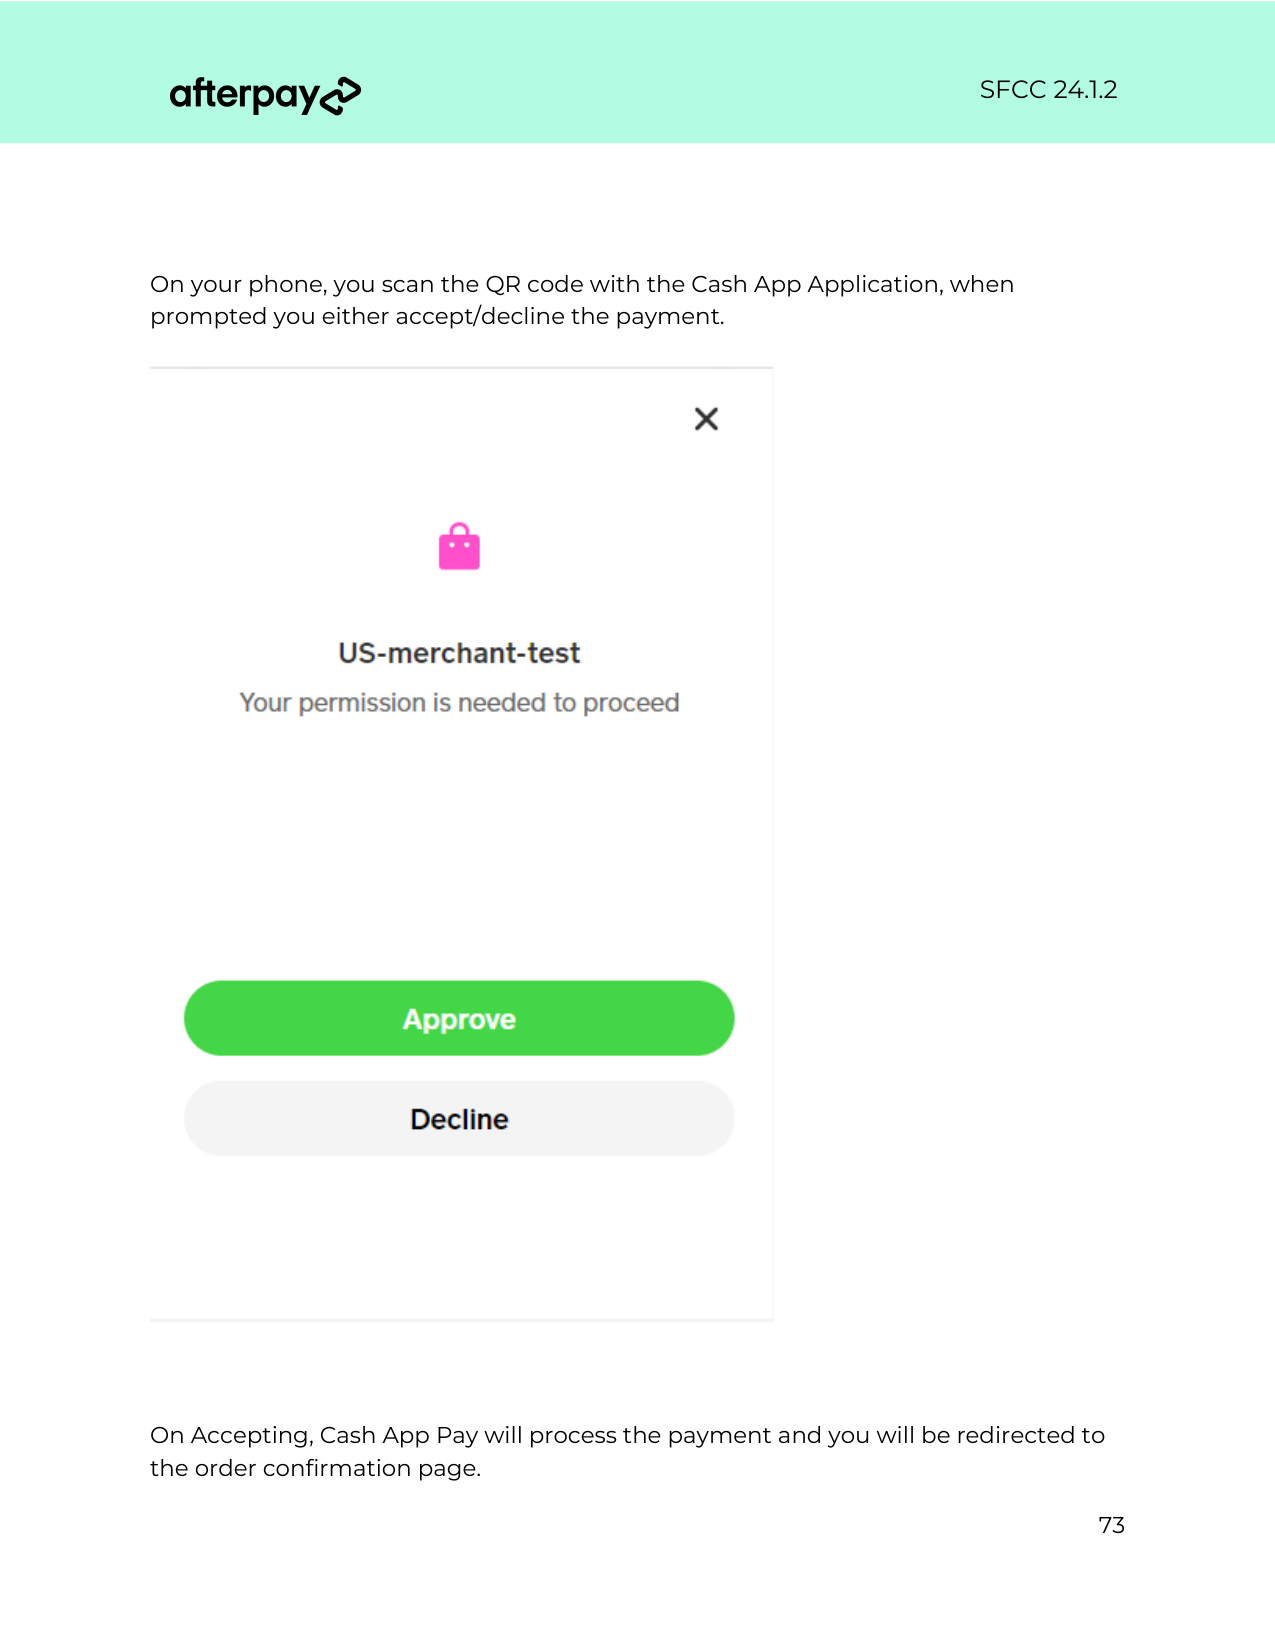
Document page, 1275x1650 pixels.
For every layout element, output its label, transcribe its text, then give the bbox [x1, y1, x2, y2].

picture [134, 48, 397, 144]
text On Accepting, Cash App Pay will process the payment and you will be redirected to the order confirmation page. [150, 1422, 1125, 1482]
picture [150, 366, 774, 1322]
text On your phone, you scan the QR code with the Cash App Application, when prompted you either accept/decline the payment. [150, 270, 1125, 330]
